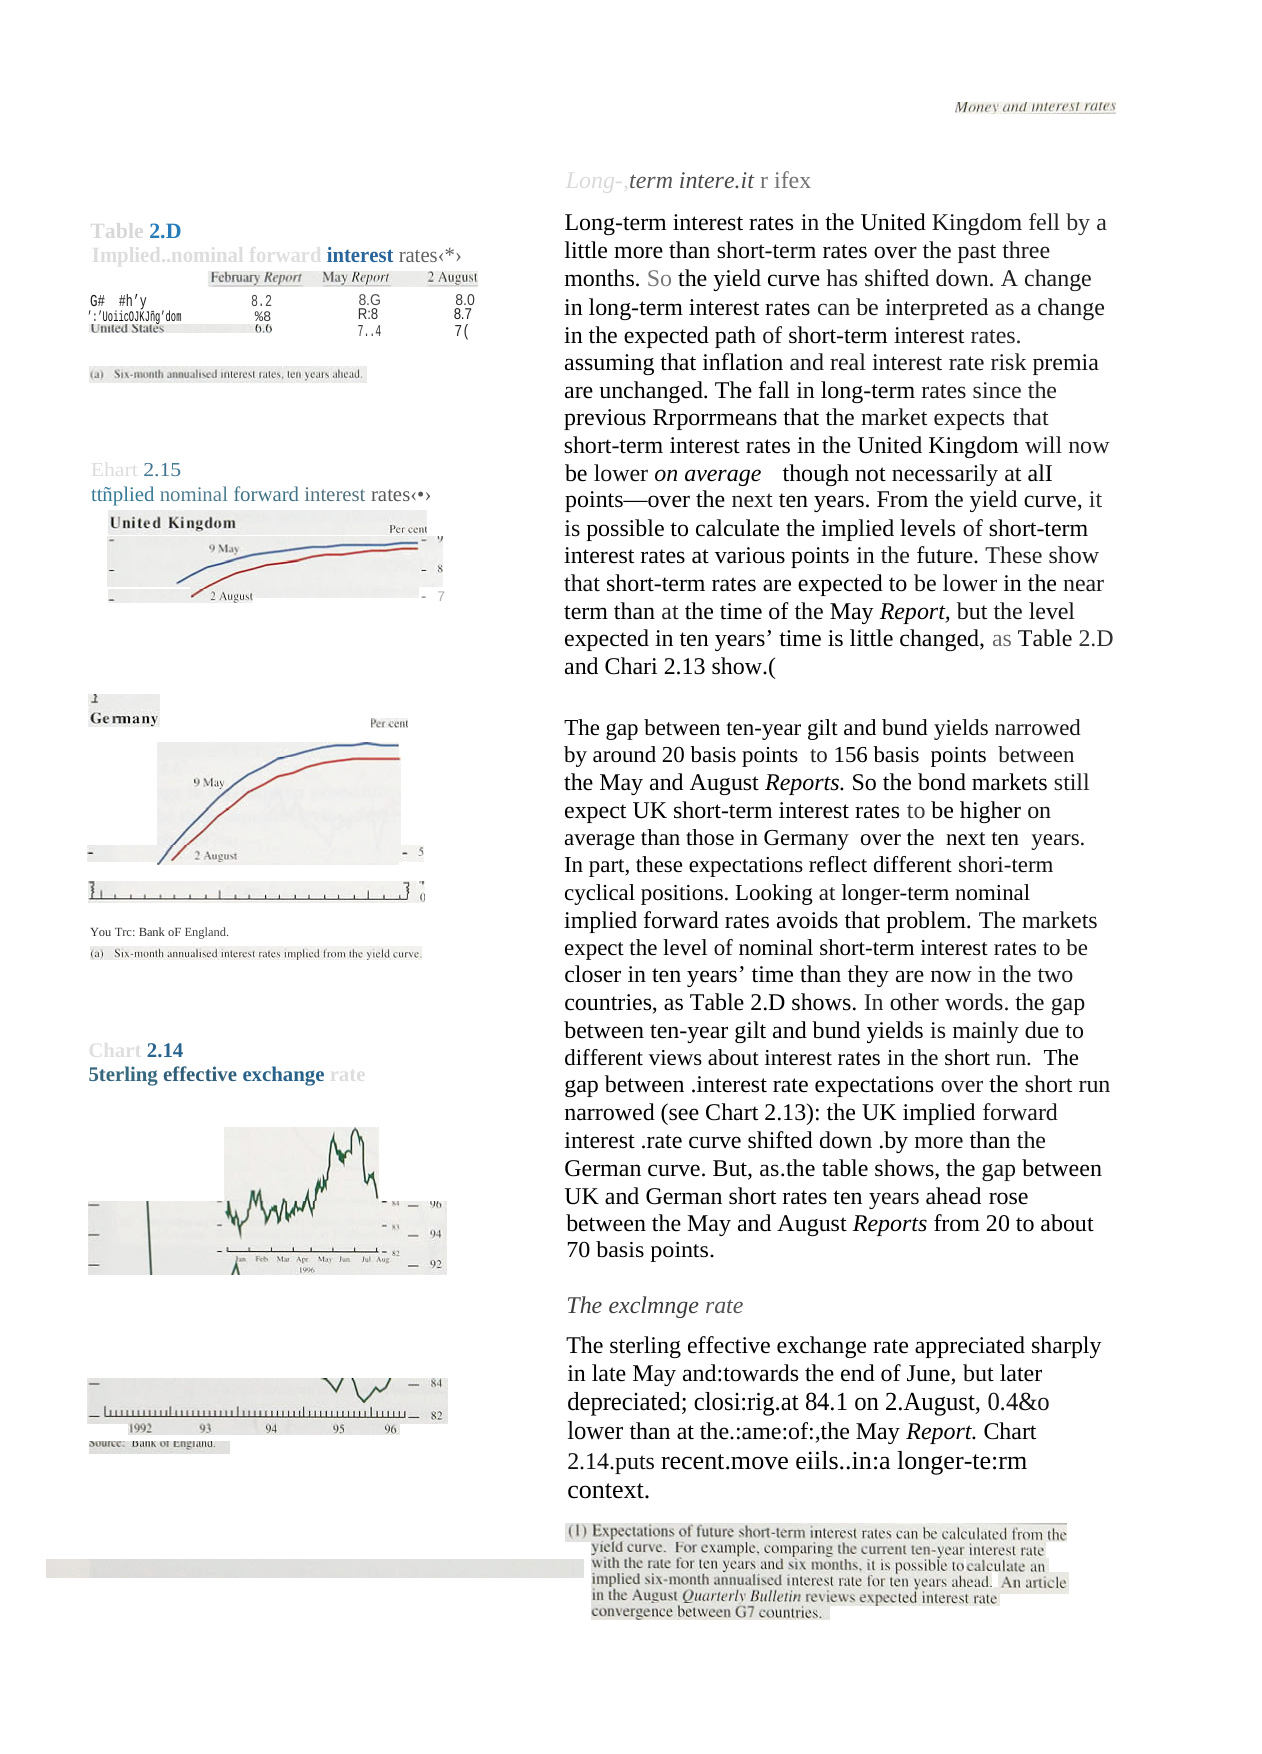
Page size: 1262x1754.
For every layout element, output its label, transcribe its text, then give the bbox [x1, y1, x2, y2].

text The sterling effective exchange rate appreciated sharply in late May and:towards the end of June, but later depreciated; closi:rig.at 84.1 on 2.August, 0.4&o lower than at the.:ame:of:,the May Report. Chart 2.14.puts recent.move eiils..in:a longer-te:rm context. [566, 1332, 1104, 1504]
text 70 basis points. [566, 1237, 1128, 1263]
picture [565, 1523, 1069, 1620]
text R:8 8.7 [358, 308, 477, 323]
text 5terling effective exchange rate [88, 1062, 436, 1086]
text points—over the next ten years. From the yield curve, it [565, 488, 1128, 513]
picture [107, 536, 443, 603]
text The gap between ten-year gilt and bund yields narrowed by around 20 basis points to 156 basis points between the May and August Reports. So the bond markets still expect UK short-term interest rates to be higher on average than those in Germany over the next ten years. In part, these expectations reflect different shori-term cyclical positions. Looking at longer-term nominal implied forward rates avoids that problem. The markets [564, 713, 1103, 933]
picture [87, 1378, 448, 1435]
text 7..4 7( [357, 323, 477, 340]
picture [88, 366, 367, 383]
text The exclmnge rate [566, 1291, 1128, 1318]
picture [88, 694, 160, 727]
picture [88, 324, 272, 333]
text Long-,term intere.it r ifex [566, 166, 1128, 193]
picture [88, 881, 425, 903]
text G# #h’y 8.2 [90, 293, 278, 310]
text ttñplied nominal forward interest rates‹•› [91, 488, 436, 505]
picture [88, 1441, 231, 1454]
text Implied..nominal forward interest rates‹*› [92, 243, 482, 267]
text short-term interest rates in the United Kingdom will now be lower on average though not necessarily at alI [563, 431, 1111, 487]
text is possible to calculate the implied levels of short-term interest rates at various points in the future. These show that short-term rates are expected to be lower in the near term than at the time of the May Report, but the level expected in ten years’ time is little changed, as Table 2.D and Chari 2.13 show.( [564, 514, 1116, 679]
picture [371, 718, 408, 728]
picture [46, 1559, 584, 1578]
text You Trc: Bank oF England. [90, 924, 436, 939]
picture [88, 1127, 447, 1275]
picture [207, 271, 478, 287]
text Chart 2.14 [88, 1038, 436, 1062]
text expect the level of nominal short-term interest rates to be closer in ten years’ time than they are now in the two countries, as Table 2.D shows. In other words. the gap between ten-year gilt and bund yields is mainly due to different views about interest rates in the short run. The gap between .interest rate expectations over the short run narrowed (see Chart 2.13): the UK implied forward interest .rate curve shifted down .by more than the German curve. But, as.the table shows, the gap between UK and German short rates ten years ahead rose [564, 934, 1114, 1209]
text Long-term interest rates in the United Kingdom fell by a little more than short-term rates over the past three months. So the yield curve has shifted down. A change [564, 208, 1124, 292]
picture [87, 742, 424, 865]
text 8.G 8.0 [358, 293, 477, 308]
text ’:’UoiicOJKJñg’dom %8 [87, 310, 278, 324]
text Table 2.D [90, 219, 482, 243]
picture [955, 102, 1116, 114]
picture [90, 946, 422, 960]
text in long-term interest rates can be interpreted as a change in the expected path of short-term interest rates. assuming that inflation and real interest rate risk premia are unchanged. The fall in long-term rates since the previous Rrporrmeans that the market expects that [564, 293, 1110, 431]
text between the May and August Reports from 20 to about [566, 1209, 1128, 1237]
text Ehart 2.15 [91, 458, 278, 481]
picture [108, 510, 427, 535]
